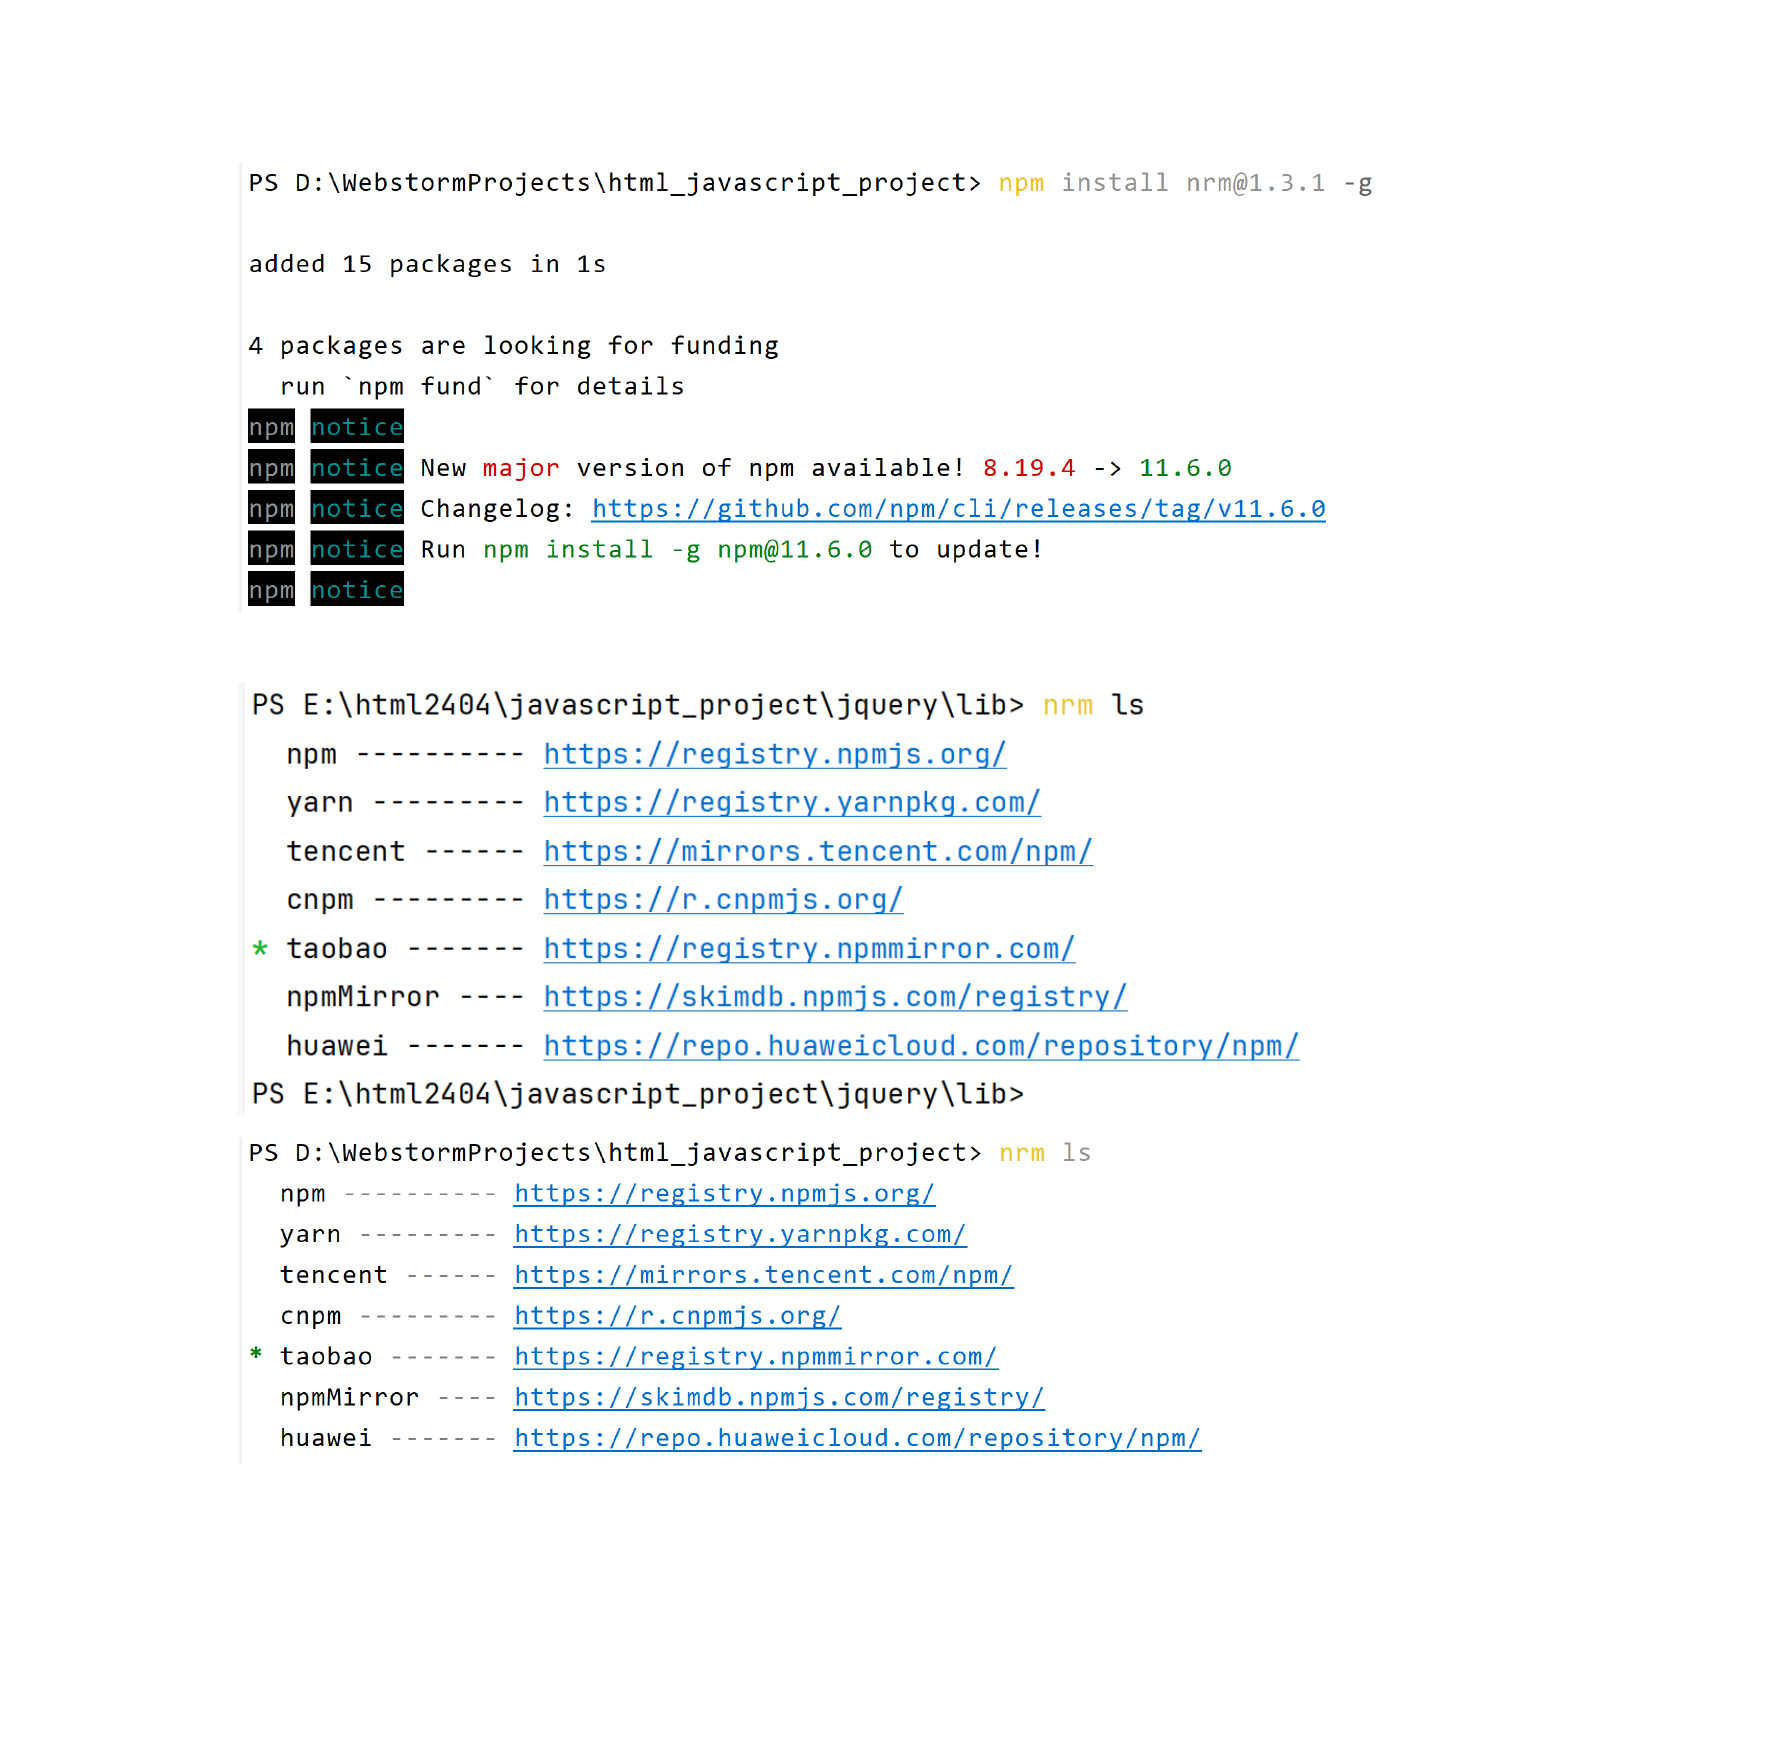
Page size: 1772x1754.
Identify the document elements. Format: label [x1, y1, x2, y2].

picture [237, 682, 1324, 1115]
picture [237, 1137, 1359, 1464]
picture [237, 162, 1391, 613]
